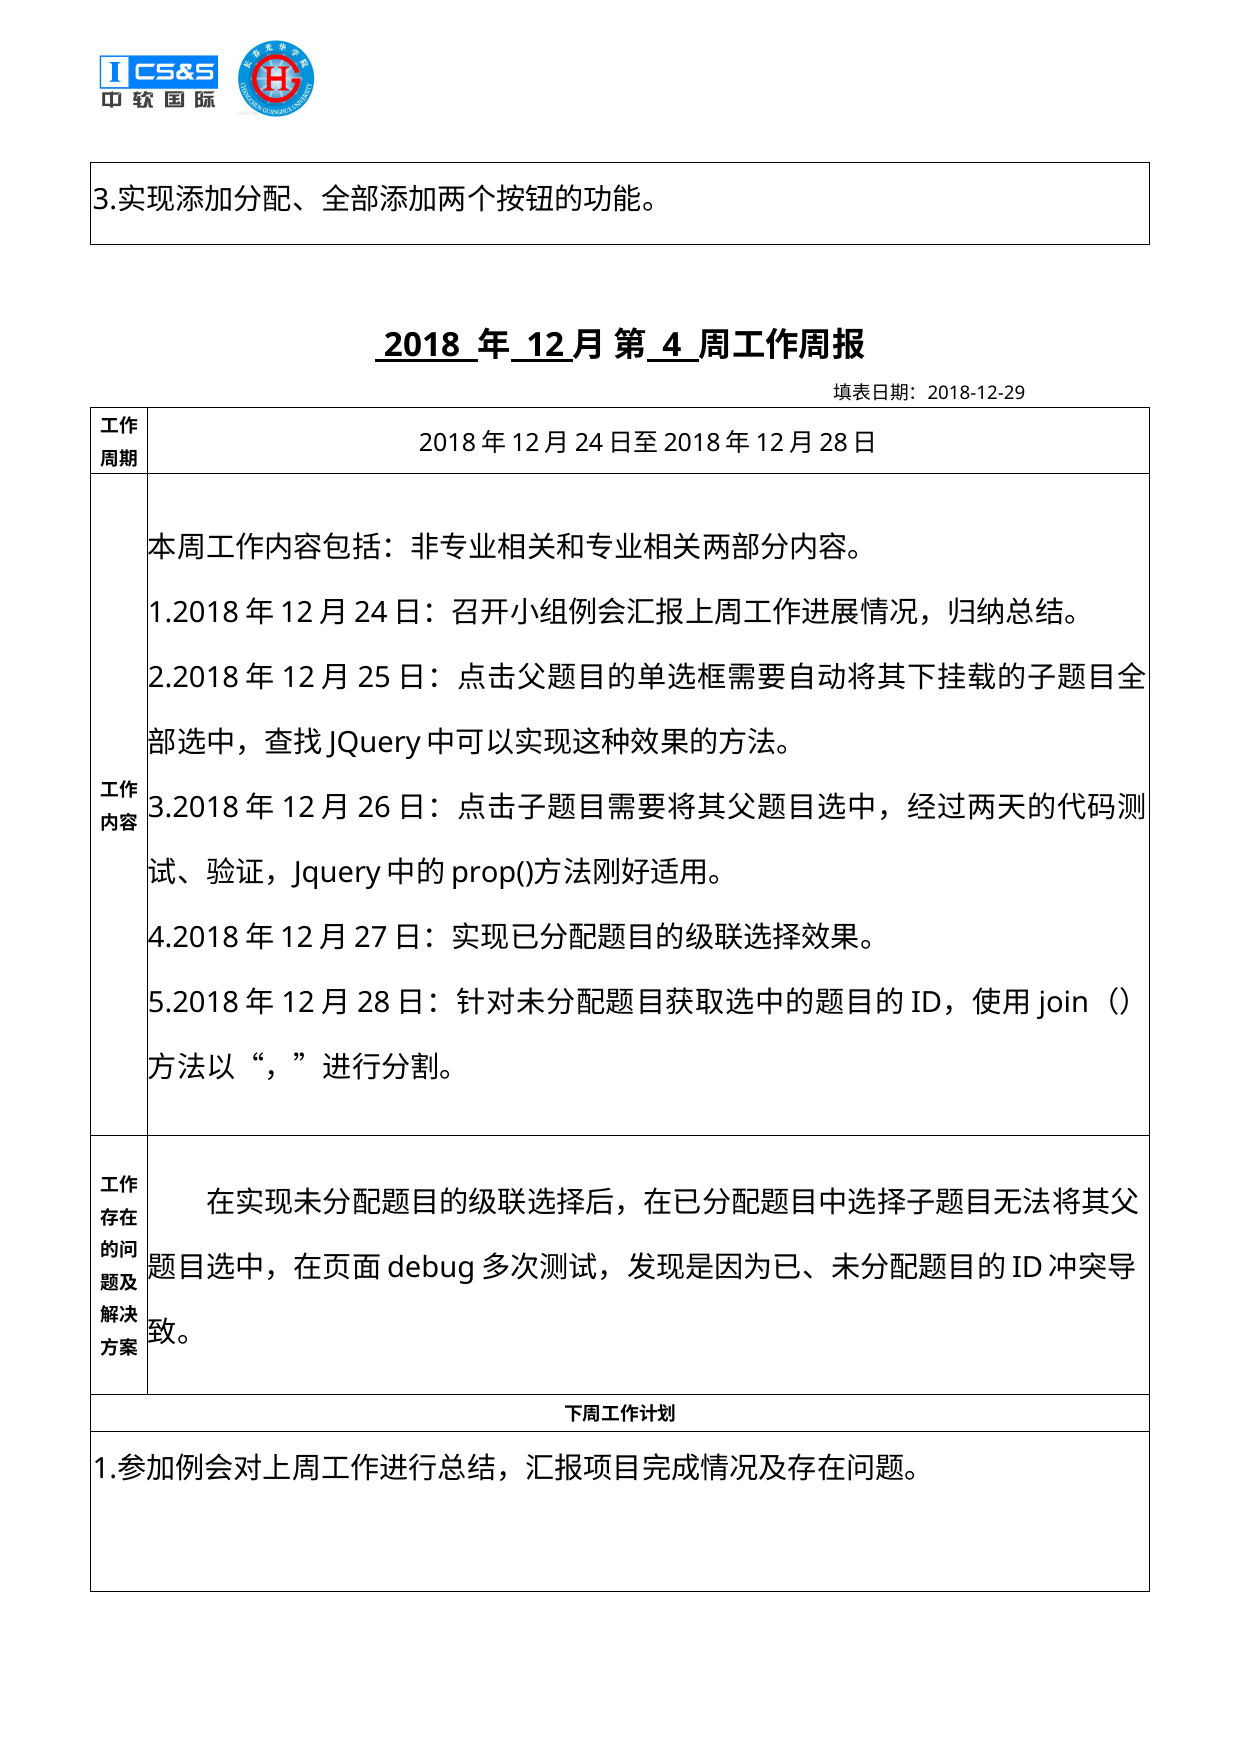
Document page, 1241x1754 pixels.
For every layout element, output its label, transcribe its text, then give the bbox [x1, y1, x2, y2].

table_header 2018年12月24日至2018年12月28日 [148, 408, 1149, 473]
table_cell 本周工作内容包括：非专业相关和专业相关两部分内容。 1.2018年12月24日：召开小组例会汇报上周工作进展情况，归纳总结。 2.2018年12月25日：点击父题目的单选框需要自动将其下挂载的子题目全部选中，查找JQuery中可以实现这种效果的方法。 3.2018年12月26日：点击子题目需要将其父题目选中，经过两天的代码测试、验证，Jquery中的prop()方法刚好适用。 4.2018年12月27日：实现已分配题目的级联选择效果。 5.2018年12月28日：针对未分配题目获取选中的题目的ID，使用join（）方法以“，”进行分割。 [148, 474, 1149, 1135]
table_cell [91, 1432, 1149, 1591]
table_cell 工作存在的问题及解决方案 [91, 1136, 147, 1394]
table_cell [91, 163, 1149, 244]
text 填表日期：2018-12-29 [716, 375, 1092, 407]
table_cell 下周工作计划 [91, 1395, 1149, 1431]
table_header 工作周期 [91, 408, 147, 473]
table_cell 工作内容 [91, 474, 147, 1135]
text 2018 年 12 月 第 4 周工作周报 [148, 310, 1092, 375]
picture [233, 36, 320, 119]
table_cell 在实现未分配题目的级联选择后，在已分配题目中选择子题目无法将其父题目选中，在页面debug多次测试，发现是因为已、未分配题目的ID冲突导致。 [148, 1136, 1149, 1394]
